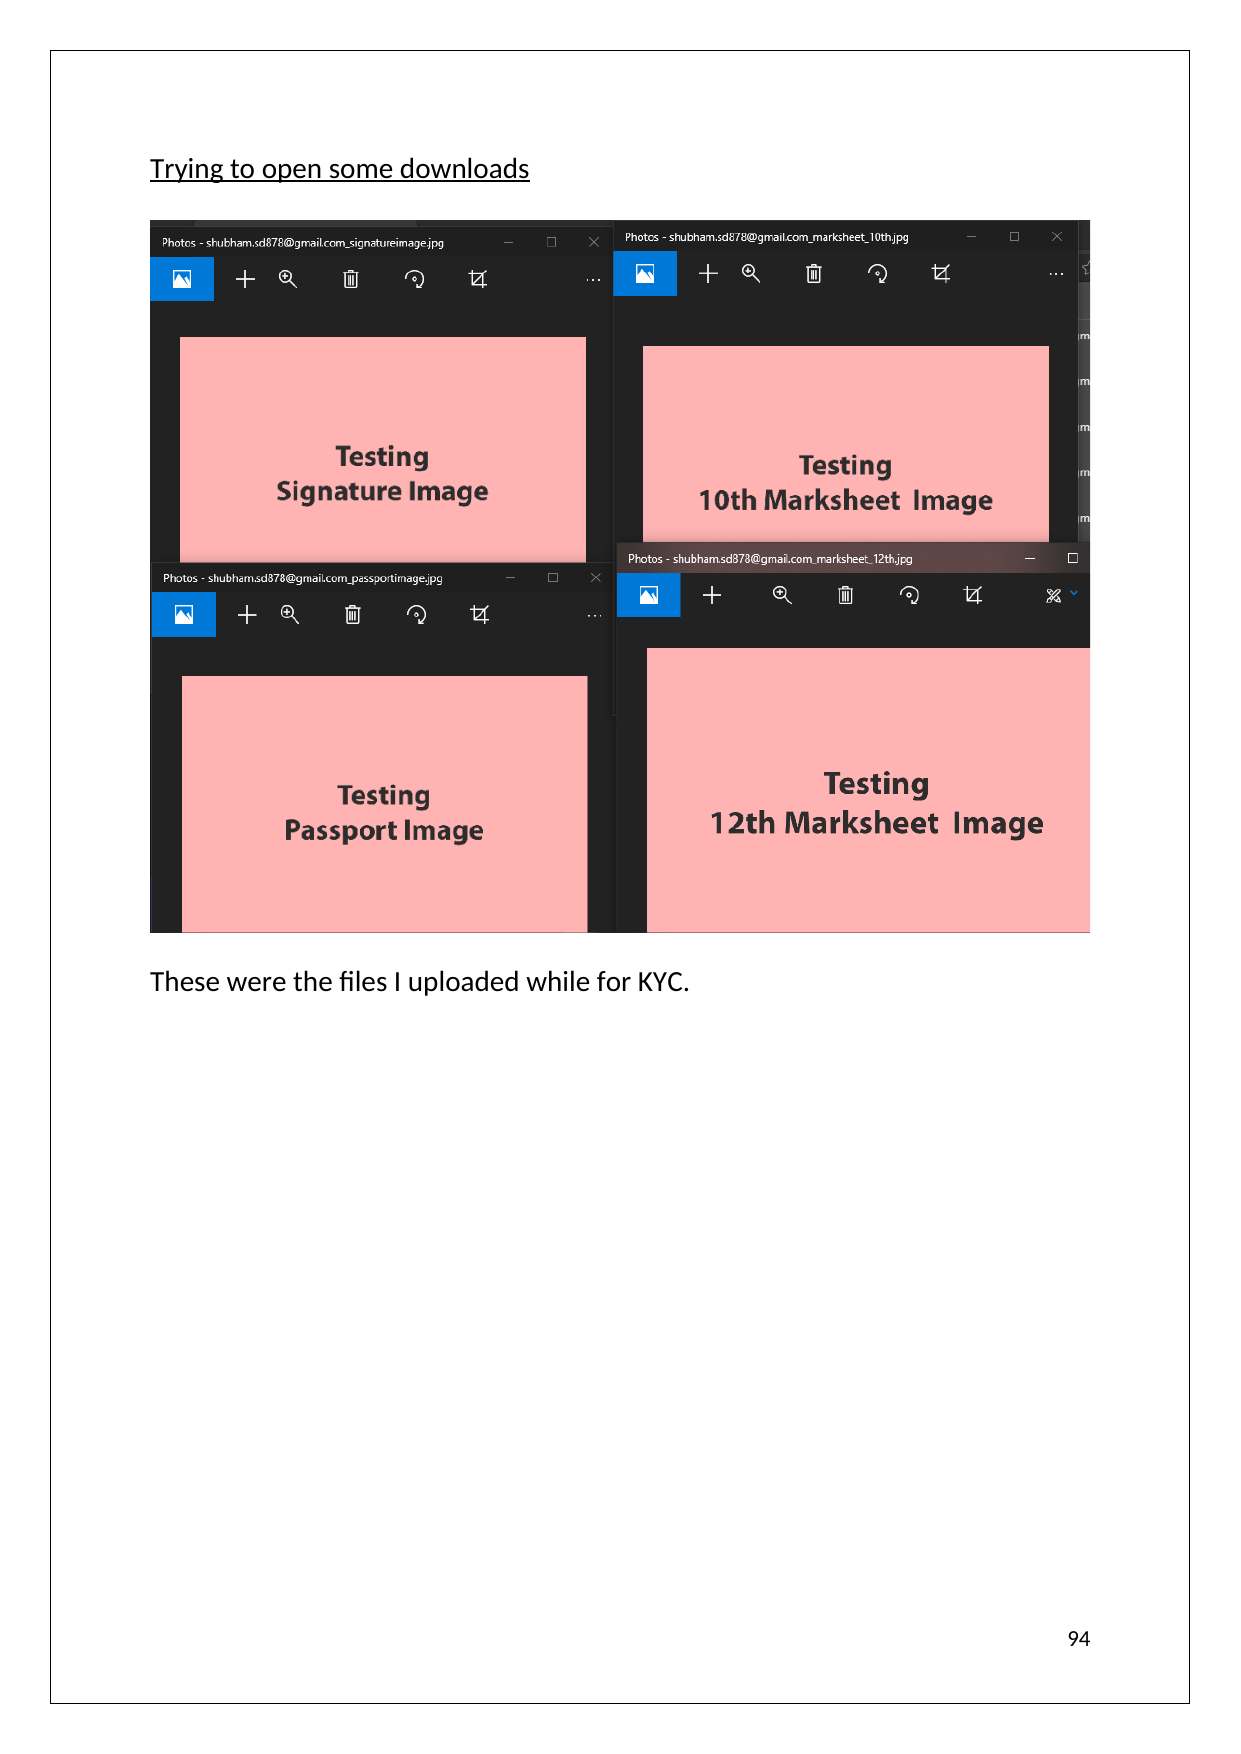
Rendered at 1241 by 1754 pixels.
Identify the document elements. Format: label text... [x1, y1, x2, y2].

picture [150, 220, 1091, 933]
text Trying to open some downloads [150, 150, 1090, 186]
text These were the files I uploaded while for KYC. [150, 963, 1090, 999]
